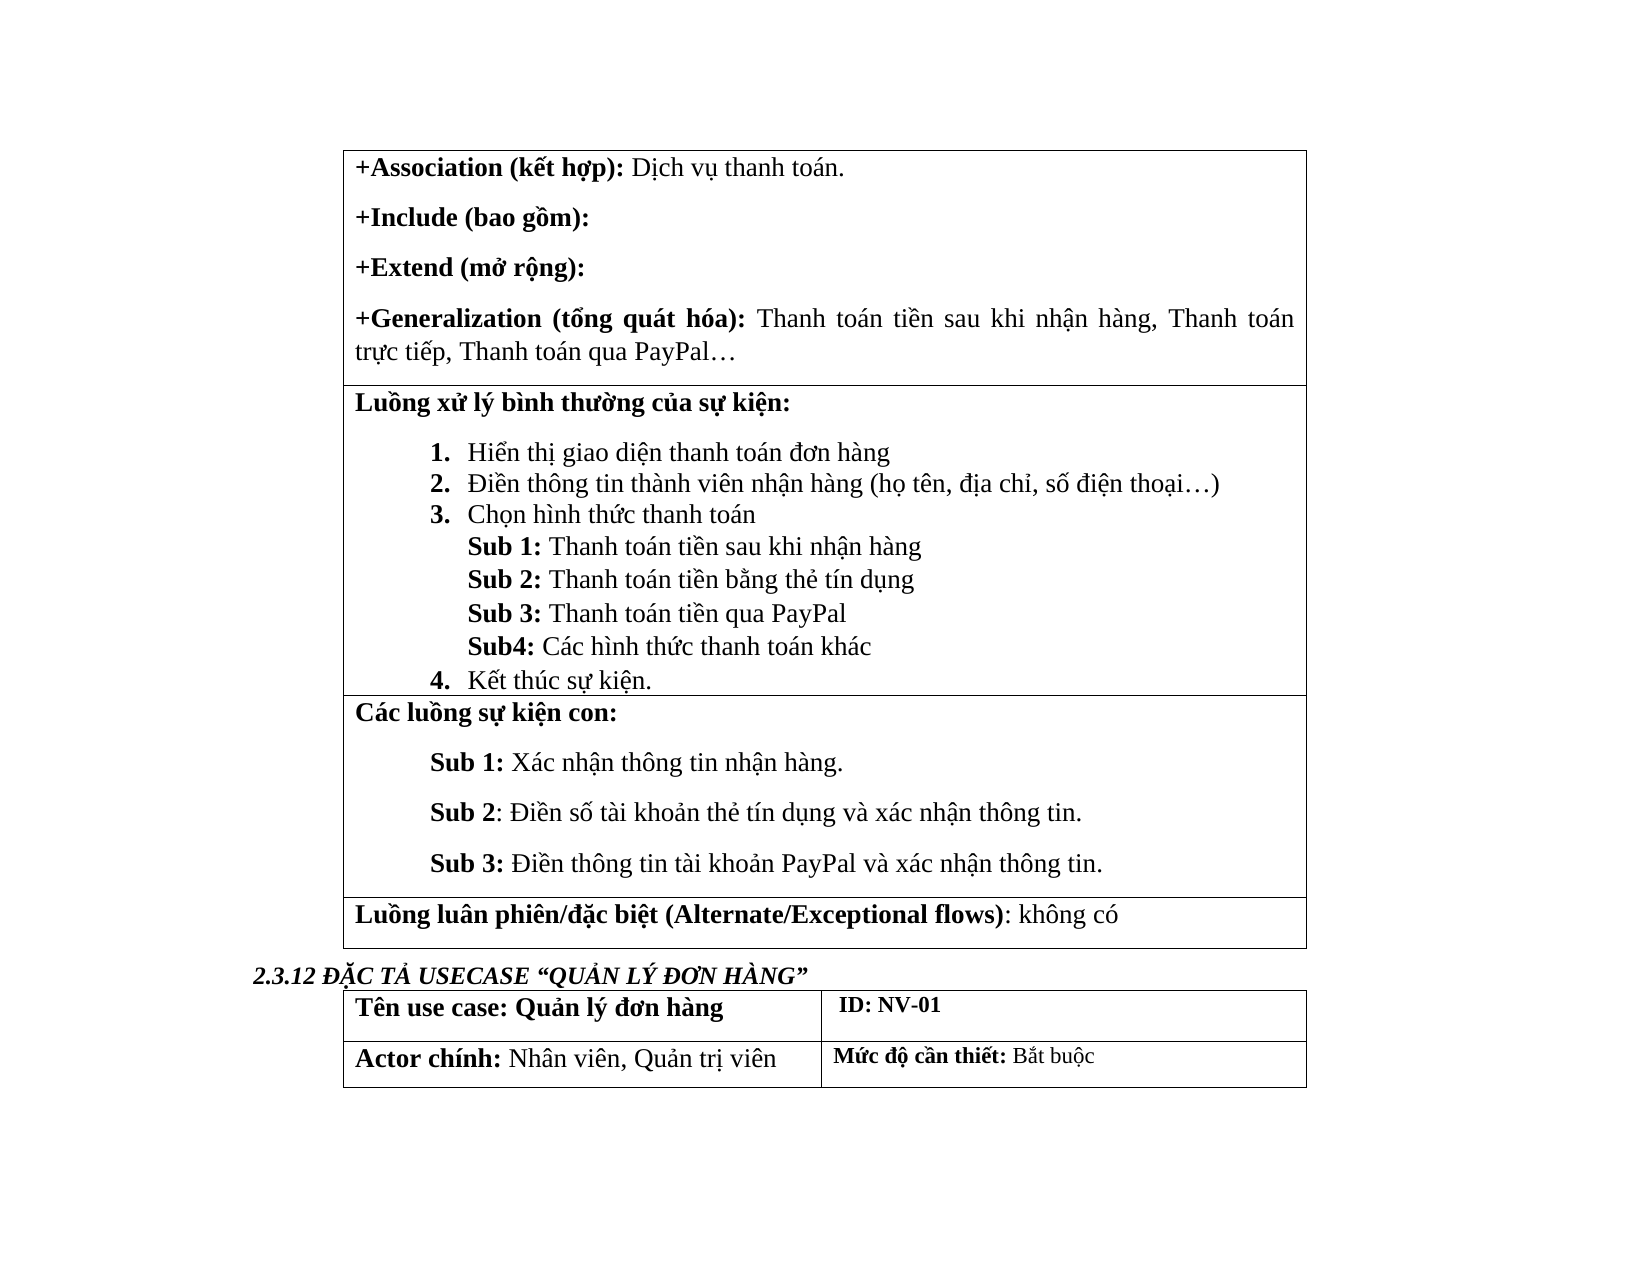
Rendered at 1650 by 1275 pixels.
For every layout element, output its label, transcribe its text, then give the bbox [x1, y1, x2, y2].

subtitle 2.3.12 ĐẶC TẢ USECASE “QUẢN LÝ ĐƠN HÀNG” [253, 961, 1492, 990]
table_cell Luồng luân phiên/đặc biệt (Alternate/Exceptional flows): không có [344, 898, 1306, 948]
table_cell Các luồng sự kiện con: Sub 1: Xác nhận thông tin nhận hàng. Sub 2: Điền số tài khoản thẻ tín dụng và xác nhận thông tin. Sub 3: Điền thông tin tài khoản PayPal và xác nhận thông tin. [344, 696, 1306, 897]
table_cell Luồng xử lý bình thường của sự kiện: Hiển thị giao diện thanh toán đơn hàng Điền thông tin thành viên nhận hàng (họ tên, địa chỉ, số điện thoại…) Chọn hình thức thanh toán Sub 1: Thanh toán tiền sau khi nhận hàng Sub 2: Thanh toán tiền bằng thẻ tín dụng Sub 3: Thanh toán tiền qua PayPal Sub4: Các hình thức thanh toán khác Kết thúc sự kiện. [344, 386, 1306, 695]
table_header ID: NV-01 [822, 991, 1306, 1041]
table_cell Mức độ cần thiết: Bắt buộc [822, 1042, 1306, 1087]
table_header Tên use case: Quản lý đơn hàng [344, 991, 821, 1041]
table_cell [344, 151, 1306, 385]
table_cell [344, 1042, 821, 1087]
